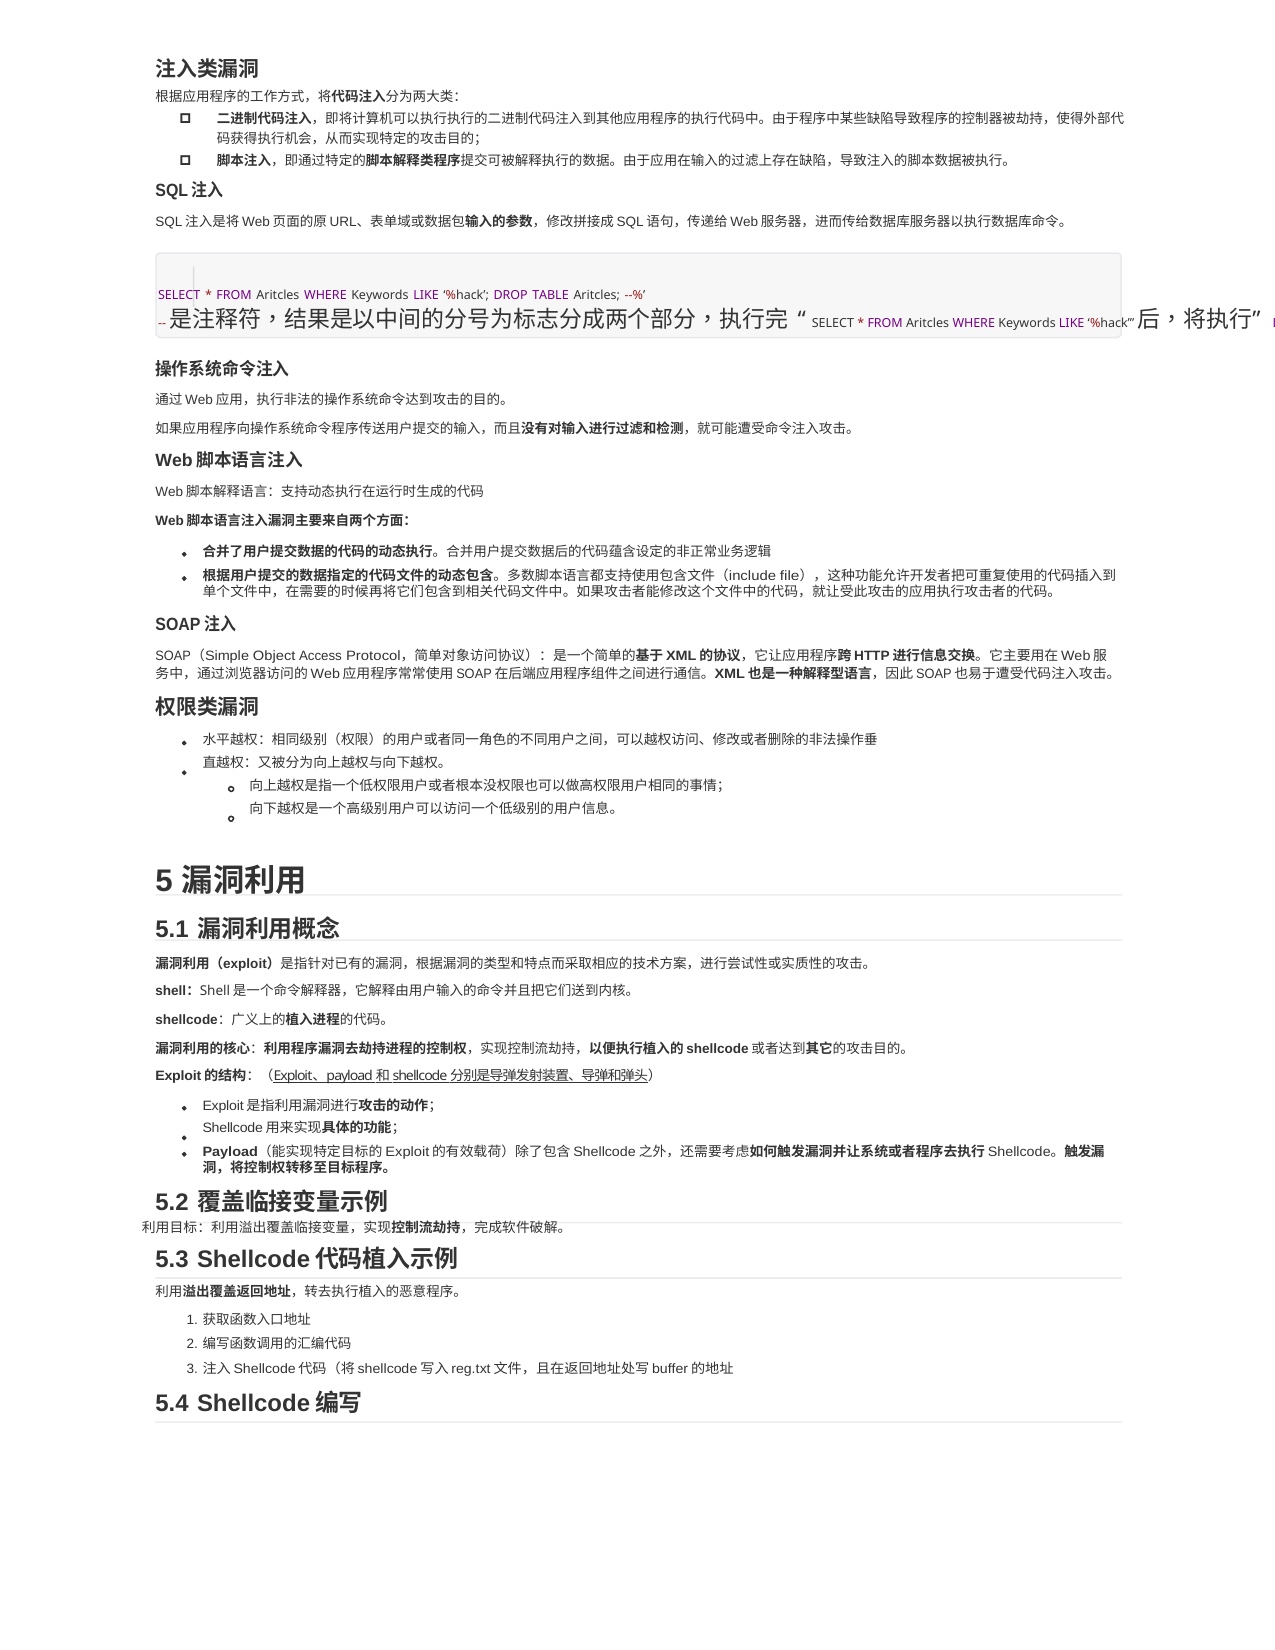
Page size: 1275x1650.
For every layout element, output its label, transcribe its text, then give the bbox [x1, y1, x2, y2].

subtitle 权限类漏洞 [155, 690, 1135, 720]
text 通过Web应用，执行非法的操作系统命令达到攻击的目的。 [155, 389, 1135, 408]
subtitle 漏洞利用概念 [155, 903, 1135, 946]
subtitle SQL注入 [155, 176, 1135, 201]
list 获取函数入口地址 [186, 1308, 1135, 1328]
text shellcode：广义上的植入进程的代码。 [155, 1008, 1135, 1028]
list 编写函数调用的汇编代码 [186, 1333, 1135, 1352]
text Exploit是指利用漏洞进行攻击的动作； Shellcode用来实现具体的功能； [202, 1094, 452, 1137]
subtitle Shellcode编写 [155, 1383, 1135, 1418]
text 如果应用程序向操作系统命令程序传送用户提交的输入，而且没有对输入进行过滤和检测，就可能遭受命令注入攻击。 [155, 418, 1135, 437]
text 利用目标：利用溢出覆盖临接变量，实现控制流劫持，完成软件破解。 [142, 1217, 1135, 1237]
text 漏洞利用（exploit）是指针对已有的漏洞，根据漏洞的类型和特点而采取相应的技术方案，进行尝试性或实质性的攻击。 [155, 953, 1135, 972]
subtitle 覆盖临接变量示例 [155, 1182, 1135, 1217]
subtitle Web脚本语言注入漏洞主要来自两个方面： [155, 509, 1135, 529]
subtitle Web脚本语言注入 [155, 446, 1135, 472]
text 向上越权是指一个低权限用户或者根本没权限也可以做高权限用户相同的事情；向下越权是一个高级别用户可以访问一个低级别的用户信息。 [249, 775, 742, 818]
subtitle 漏洞利用 [155, 847, 1135, 903]
subtitle 操作系统命令注入 [155, 354, 1135, 380]
subtitle 脚本注入，即通过特定的脚本解释类程序提交可被解释执行的数据。由于应用在输入的过滤上存在缺陷，导致注入的脚本数据被执行。 [179, 150, 1135, 169]
text SOAP（Simple Object Access Protocol，简单对象访问协议）：是一个简单的基于XML的协议，它让应用程序跨HTTP进行信息交换。它主要用在Web服务中，通过浏览器访问的Web应用程序常常使用SOAP在后端应用程序组件之间进行通信。XML也是一种解释型语言，因此SOAP也易于遭受代码注入攻击。 [155, 646, 1118, 682]
text 利用溢出覆盖返回地址，转去执行植入的恶意程序。 [155, 1281, 1135, 1301]
subtitle 注入类漏洞 [155, 53, 1135, 83]
subtitle 根据应用程序的工作方式，将代码注入分为两大类： [155, 86, 1135, 105]
list Shellcode代码植入示例 [155, 1239, 1135, 1274]
text Web脚本解释语言：支持动态执行在运行时生成的代码 [155, 481, 1135, 500]
text 根据用户提交的数据指定的代码文件的动态包含。多数脚本语言都支持使用包含文件（include file），这种功能允许开发者把可重复使用的代码插入到单个文件中，在需要的时候再将它们包含到相关代码文件中。如果攻击者能修改这个文件中的代码，就让受此攻击的应用执行攻击者的代码。 [202, 567, 1118, 601]
text 水平越权：相同级别（权限）的用户或者同一角色的不同用户之间，可以越权访问、修改或者删除的非法操作垂直越权：又被分为向上越权与向下越权。 [202, 729, 878, 772]
text shell：Shell是一个命令解释器，它解释由用户输入的命令并且把它们送到内核。 [155, 979, 1135, 999]
text 合并了用户提交数据的代码的动态执行。合并用户提交数据后的代码蕴含设定的非正常业务逻辑 [202, 540, 1135, 560]
text Payload（能实现特定目标的Exploit的有效载荷）除了包含Shellcode之外，还需要考虑如何触发漏洞并让系统或者程序去执行Shellcode。触发漏洞，将控制权转移至目标程序。 [202, 1142, 1104, 1176]
subtitle 二进制代码注入，即将计算机可以执行执行的二进制代码注入到其他应用程序的执行代码中。由于程序中某些缺陷导致程序的控制器被劫持，使得外部代码获得执行机会，从而实现特定的攻击目的； [179, 108, 1135, 147]
text 漏洞利用的核心：利用程序漏洞去劫持进程的控制权，实现控制流劫持，以便执行植入的shellcode或者达到其它的攻击目的。 [155, 1037, 1135, 1057]
text SQL注入是将Web页面的原URL、表单域或数据包输入的参数，修改拼接成SQL语句，传递给Web服务器，进而传给数据库服务器以执行数据库命令。 [155, 210, 1135, 230]
list 注入Shellcode代码（将shellcode写入reg.txt文件，且在返回地址处写buffer的地址 [186, 1357, 1135, 1377]
subtitle Exploit的结构：（Exploit、payload和shellcode分别是导弹发射装置、导弹和弹头） [155, 1065, 1135, 1085]
subtitle SOAP注入 [155, 610, 1135, 636]
